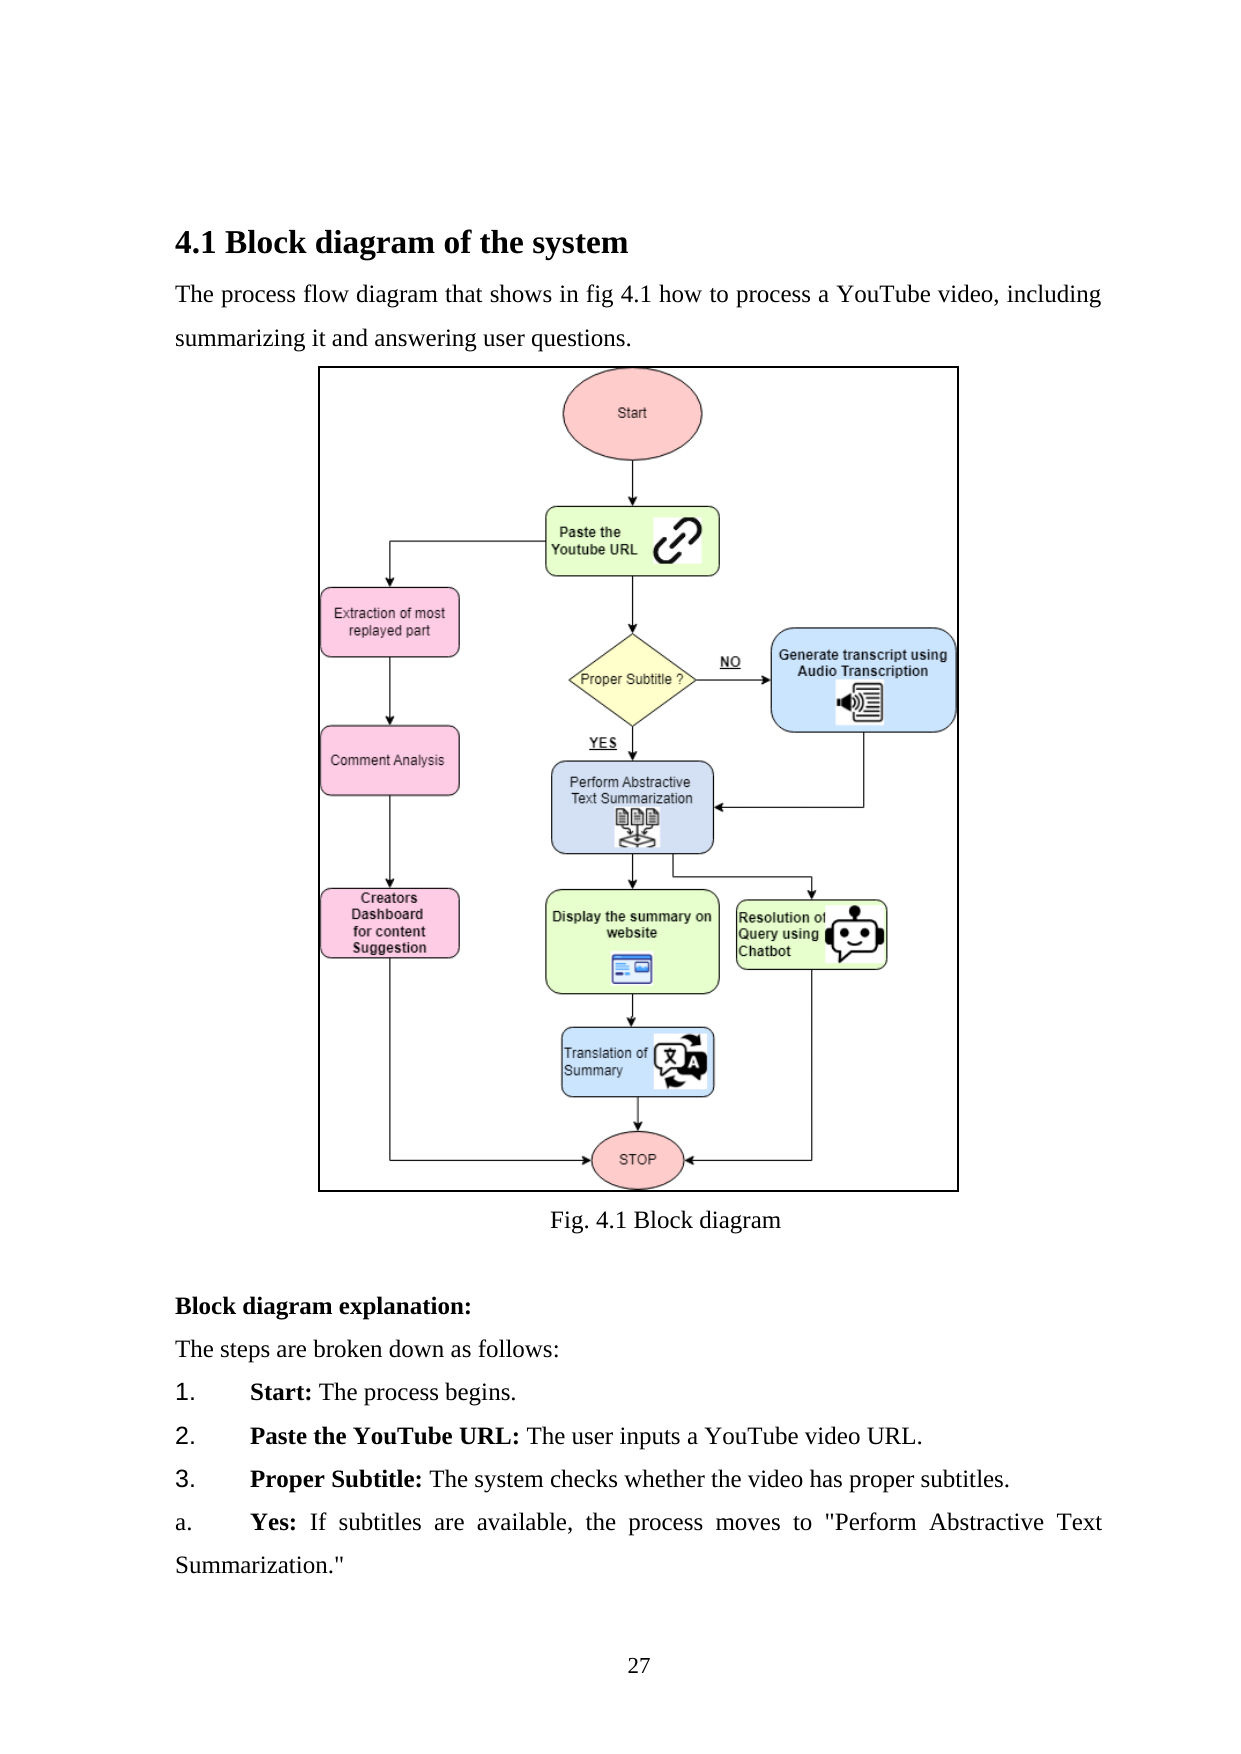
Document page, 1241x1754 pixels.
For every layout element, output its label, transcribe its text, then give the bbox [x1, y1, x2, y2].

text The steps are broken down as follows: [175, 1334, 1103, 1363]
list Start: The process begins. [175, 1377, 1103, 1406]
text Fig. 4.1 Block diagram [175, 1205, 1103, 1234]
list Paste the YouTube URL: The user inputs a YouTube video URL. [175, 1421, 1103, 1449]
text 4.1 Block diagram of the system [175, 222, 1103, 260]
list Yes: If subtitles are available, the process moves to "Perform Abstractive Text Summarization." [175, 1507, 1103, 1579]
picture [320, 368, 957, 1190]
text Block diagram explanation: [175, 1291, 1103, 1320]
text The process flow diagram that shows in fig 4.1 how to process a YouTube video, including summarizing it and answering user questions. [175, 279, 1103, 351]
list Proper Subtitle: The system checks whether the video has proper subtitles. [175, 1464, 1103, 1493]
